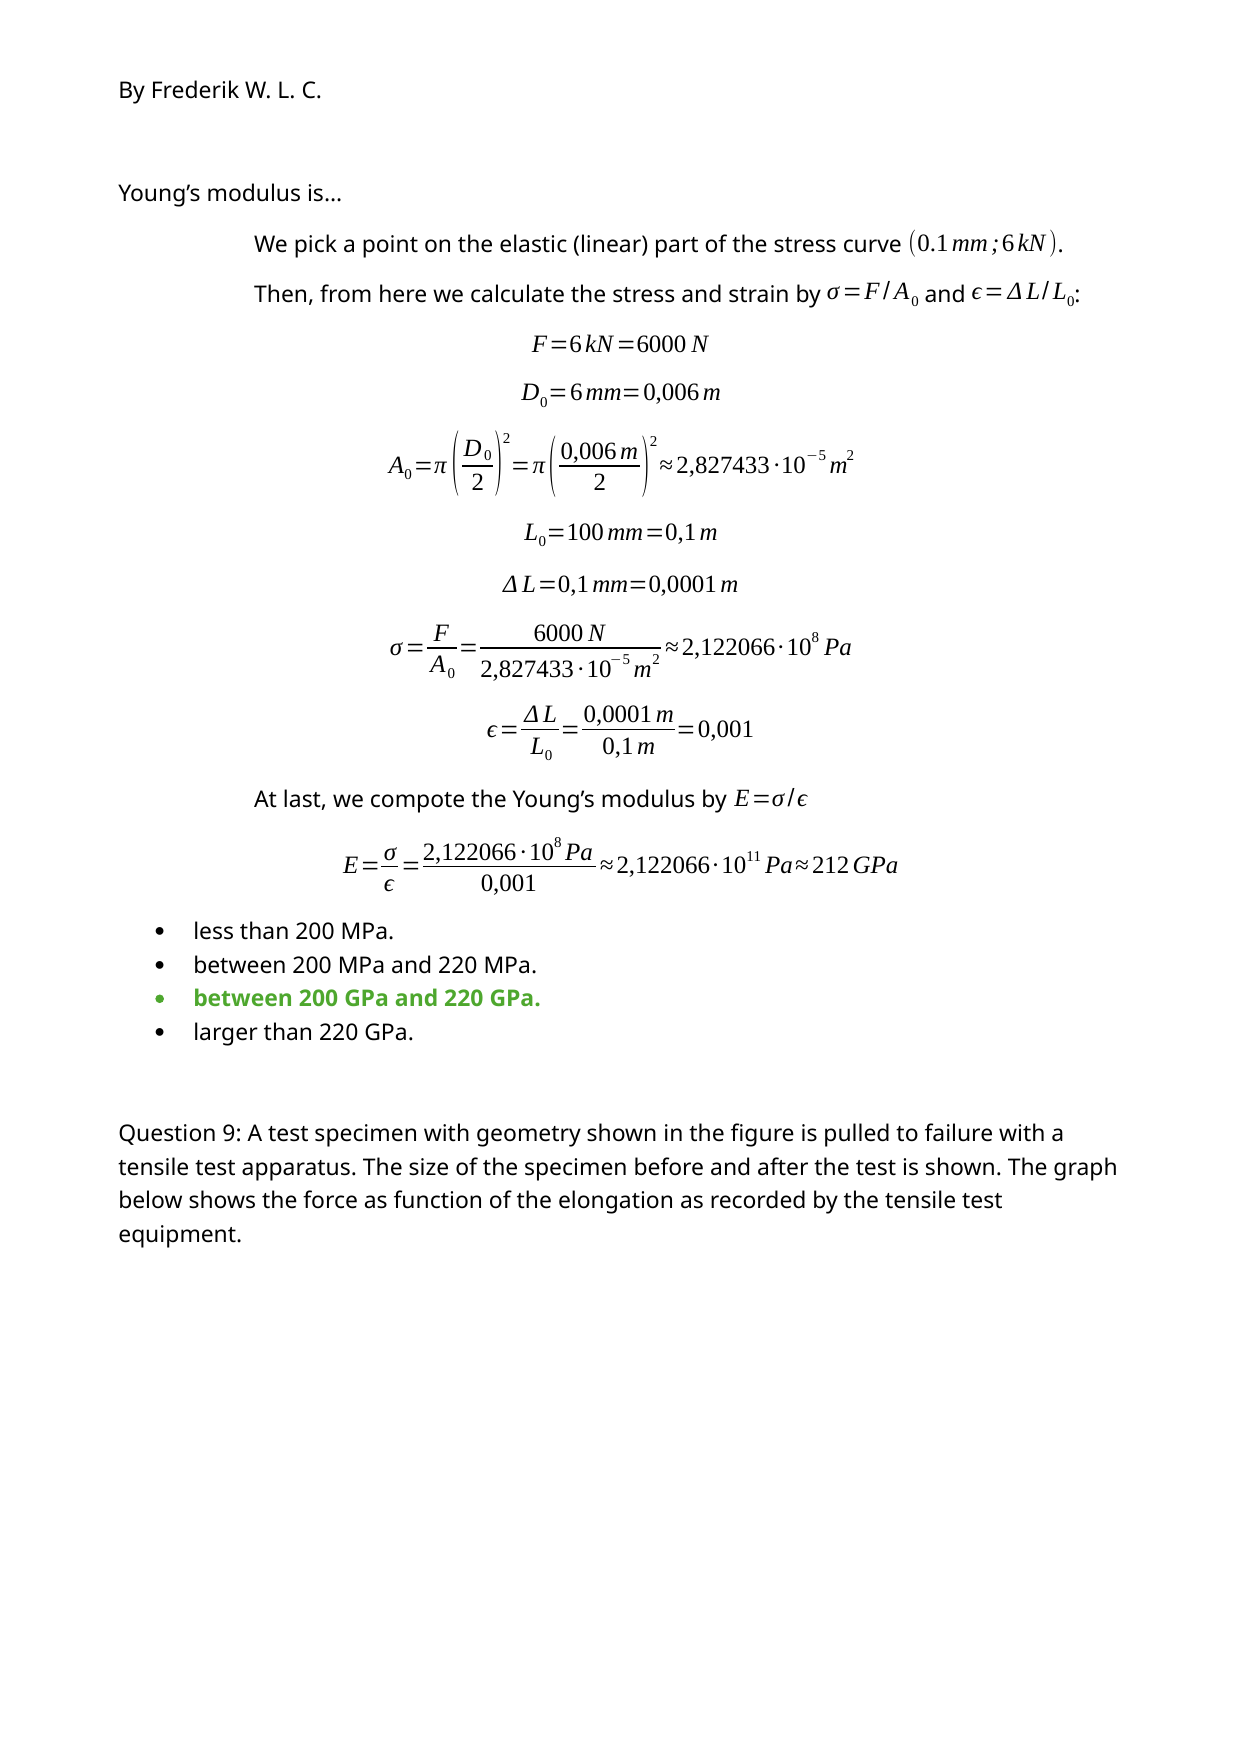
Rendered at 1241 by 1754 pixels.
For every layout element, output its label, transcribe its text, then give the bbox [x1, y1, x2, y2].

list between 200 GPa and 220 GPa. [156, 982, 1122, 1014]
list between 200 MPa and 220 MPa. [156, 949, 1122, 980]
list larger than 220 GPa. [156, 1016, 1122, 1047]
text At last, we compote the Young’s modulus by [118, 783, 1122, 814]
text Question 9: A test specimen with geometry shown in the figure is pulled to failure with a tensile test apparatus. The size of the specimen before and after the test is shown. The graph below shows the force as function of the elongation as recorded by the tensile test equipment. [118, 1117, 1122, 1249]
list less than 200 MPa. [156, 915, 1122, 946]
text Young’s modulus is… [118, 177, 1122, 208]
text We pick a point on the elastic (linear) part of the stress curve . [118, 228, 1122, 259]
text Then, from here we calculate the stress and strain by and : [118, 278, 1122, 309]
